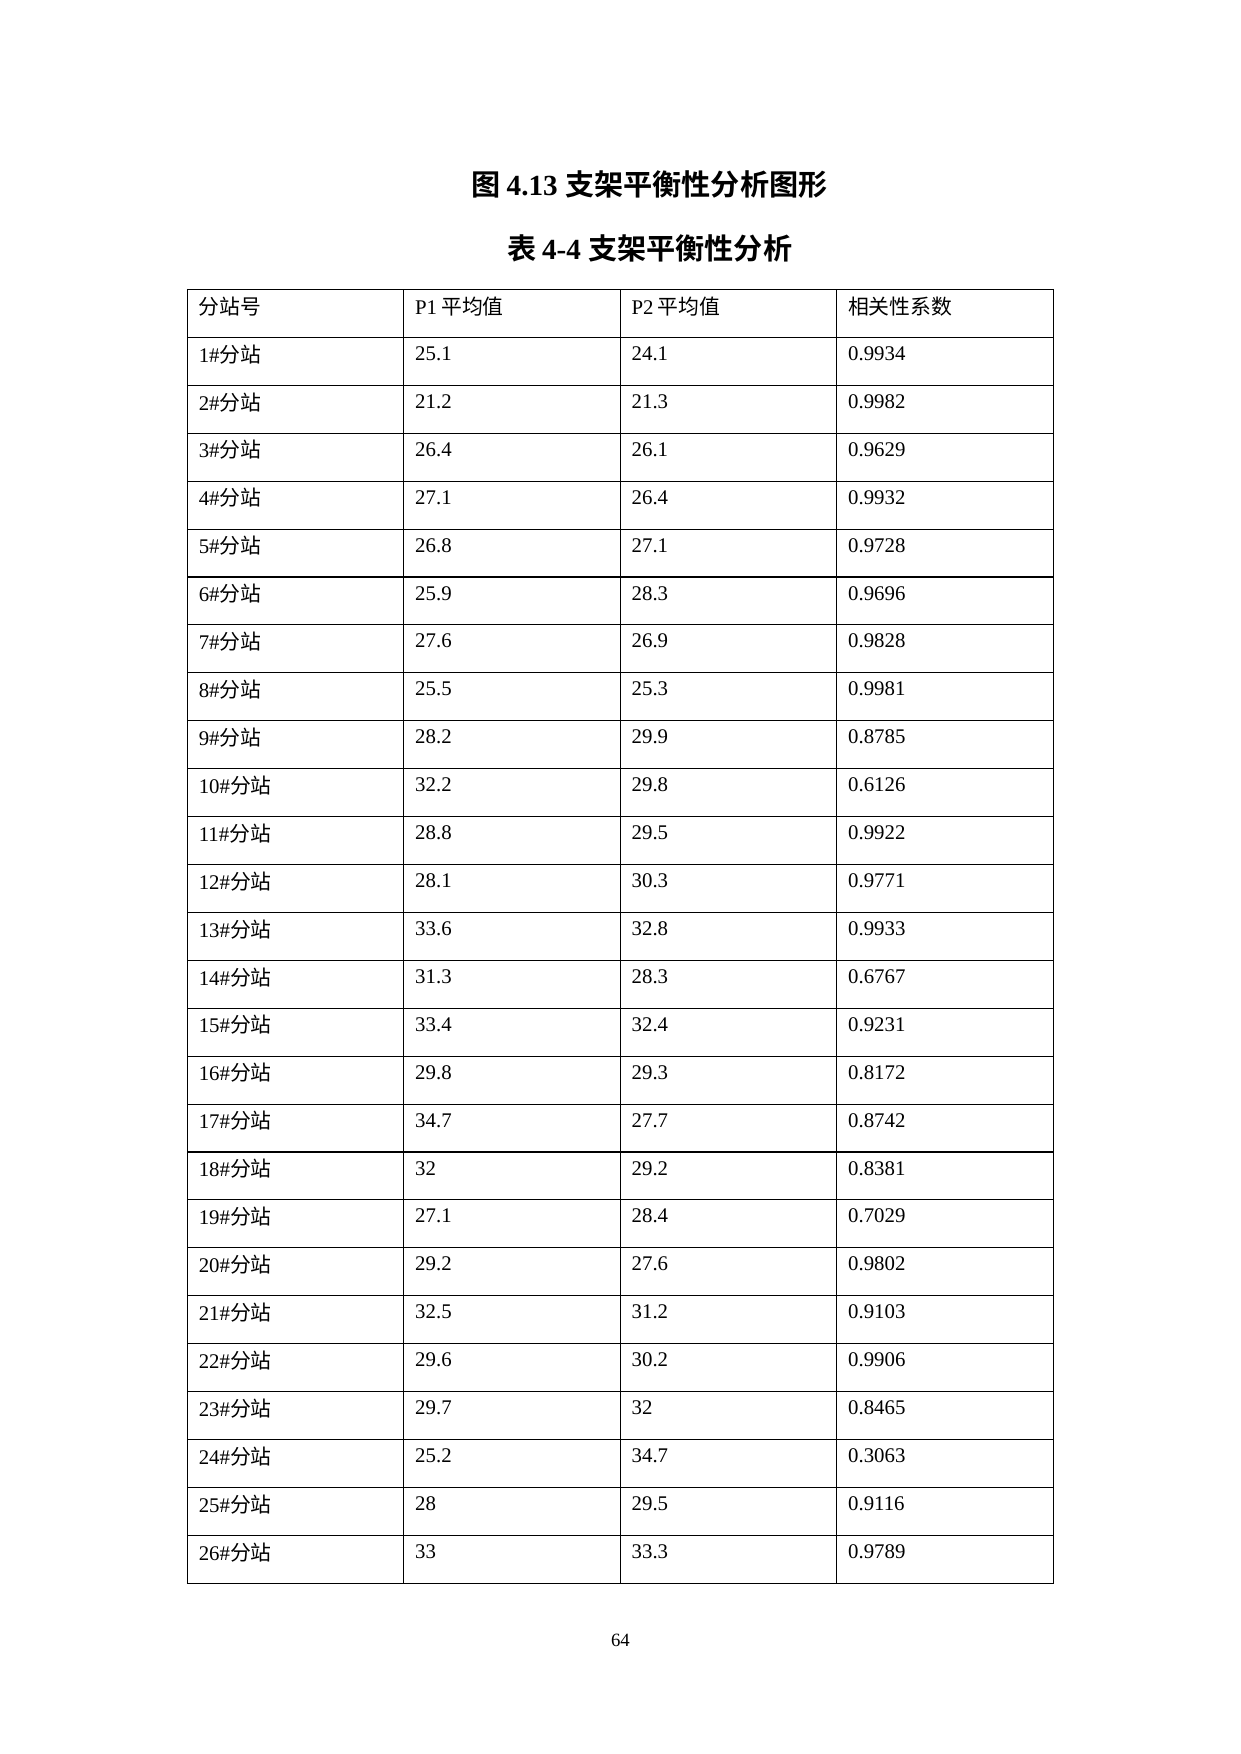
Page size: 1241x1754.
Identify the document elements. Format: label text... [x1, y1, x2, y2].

table_cell 28.4 [621, 1200, 836, 1247]
table_cell 17#分站 [188, 1105, 403, 1151]
table_cell 0.3063 [837, 1440, 1053, 1487]
table_cell 16#分站 [188, 1057, 403, 1103]
table_cell 0.9103 [837, 1296, 1053, 1343]
table_cell 29.8 [621, 769, 836, 816]
table_cell 25.1 [404, 338, 620, 385]
table_cell 23#分站 [188, 1392, 403, 1439]
table_cell 27.6 [621, 1248, 836, 1295]
table_cell 28.3 [621, 961, 836, 1008]
table_cell 0.9906 [837, 1344, 1053, 1391]
table_cell 0.7029 [837, 1200, 1053, 1247]
table_cell 13#分站 [188, 913, 403, 960]
table_cell 26.9 [621, 625, 836, 672]
table_cell 4#分站 [188, 482, 403, 528]
table_cell 29.3 [621, 1057, 836, 1103]
table_cell 1#分站 [188, 338, 403, 385]
table_cell 26.1 [621, 434, 836, 481]
table_cell 27.1 [621, 530, 836, 576]
table_cell 0.9932 [837, 482, 1053, 528]
table_cell 20#分站 [188, 1248, 403, 1295]
table_cell 18#分站 [188, 1153, 403, 1199]
table_cell 0.9934 [837, 338, 1053, 385]
table_cell 0.8381 [837, 1153, 1053, 1199]
table_cell 0.9116 [837, 1488, 1053, 1535]
table_cell 32 [404, 1153, 620, 1199]
table_cell 0.6767 [837, 961, 1053, 1008]
table_header 相关性系数 [837, 290, 1053, 337]
table_cell 10#分站 [188, 769, 403, 816]
table_cell 24#分站 [188, 1440, 403, 1487]
table_cell 6#分站 [188, 578, 403, 624]
table_cell 0.9982 [837, 386, 1053, 433]
table_cell 28.1 [404, 865, 620, 912]
table_cell 0.9922 [837, 817, 1053, 864]
table_cell 0.9771 [837, 865, 1053, 912]
text 图4.13 支架平衡性分析图形 [187, 162, 1053, 204]
table_cell 19#分站 [188, 1200, 403, 1247]
table_cell 14#分站 [188, 961, 403, 1008]
table_cell 5#分站 [188, 530, 403, 576]
table_cell 21.2 [404, 386, 620, 433]
table_cell 12#分站 [188, 865, 403, 912]
table_cell 0.8785 [837, 721, 1053, 768]
table_cell 0.8742 [837, 1105, 1053, 1151]
table_cell 34.7 [621, 1440, 836, 1487]
table_cell 15#分站 [188, 1009, 403, 1056]
table_cell 32.2 [404, 769, 620, 816]
table_cell 24.1 [621, 338, 836, 385]
table_cell 0.9728 [837, 530, 1053, 576]
table_cell 26#分站 [188, 1536, 403, 1583]
table_cell 33.3 [621, 1536, 836, 1583]
table_cell 26.4 [621, 482, 836, 528]
table_cell 29.2 [404, 1248, 620, 1295]
table_cell 25.5 [404, 673, 620, 720]
table_cell 0.8465 [837, 1392, 1053, 1439]
table_cell 29.8 [404, 1057, 620, 1103]
table_cell 7#分站 [188, 625, 403, 672]
table_cell 0.9933 [837, 913, 1053, 960]
table_cell 28.3 [621, 578, 836, 624]
table_header P2平均值 [621, 290, 836, 337]
table_header P1平均值 [404, 290, 620, 337]
table_cell 25#分站 [188, 1488, 403, 1535]
table_cell 2#分站 [188, 386, 403, 433]
table_cell 25.3 [621, 673, 836, 720]
table_cell 29.9 [621, 721, 836, 768]
table_cell 29.5 [621, 817, 836, 864]
table_cell 0.9629 [837, 434, 1053, 481]
table_cell 30.3 [621, 865, 836, 912]
table_cell 21#分站 [188, 1296, 403, 1343]
table_cell 0.9981 [837, 673, 1053, 720]
table_cell 33 [404, 1536, 620, 1583]
table_cell 0.9828 [837, 625, 1053, 672]
table_cell 34.7 [404, 1105, 620, 1151]
table_cell 33.4 [404, 1009, 620, 1056]
table_cell 27.1 [404, 482, 620, 528]
table_cell 29.2 [621, 1153, 836, 1199]
table_cell 27.1 [404, 1200, 620, 1247]
table_cell 9#分站 [188, 721, 403, 768]
table_cell 25.9 [404, 578, 620, 624]
table_cell 27.7 [621, 1105, 836, 1151]
table_cell 32.5 [404, 1296, 620, 1343]
table_cell 0.9696 [837, 578, 1053, 624]
table_cell 25.2 [404, 1440, 620, 1487]
table_cell 26.8 [404, 530, 620, 576]
table_cell 21.3 [621, 386, 836, 433]
table_cell 11#分站 [188, 817, 403, 864]
table_cell 32 [621, 1392, 836, 1439]
table_cell 32.8 [621, 913, 836, 960]
table_cell 29.6 [404, 1344, 620, 1391]
table_cell 28.8 [404, 817, 620, 864]
table_cell 0.9802 [837, 1248, 1053, 1295]
table_cell 0.8172 [837, 1057, 1053, 1103]
table_cell 0.9231 [837, 1009, 1053, 1056]
table_cell 30.2 [621, 1344, 836, 1391]
table_cell 29.5 [621, 1488, 836, 1535]
table_cell 0.9789 [837, 1536, 1053, 1583]
table_cell 27.6 [404, 625, 620, 672]
table_cell 22#分站 [188, 1344, 403, 1391]
table_cell 28.2 [404, 721, 620, 768]
table_cell 0.6126 [837, 769, 1053, 816]
text 表4-4 支架平衡性分析 [187, 225, 1053, 268]
table_cell 26.4 [404, 434, 620, 481]
table_cell 28 [404, 1488, 620, 1535]
table_cell 32.4 [621, 1009, 836, 1056]
table_cell 8#分站 [188, 673, 403, 720]
table_cell 33.6 [404, 913, 620, 960]
table_cell 29.7 [404, 1392, 620, 1439]
table_cell 31.2 [621, 1296, 836, 1343]
table_cell 31.3 [404, 961, 620, 1008]
table_header 分站号 [188, 290, 403, 337]
table_cell 3#分站 [188, 434, 403, 481]
